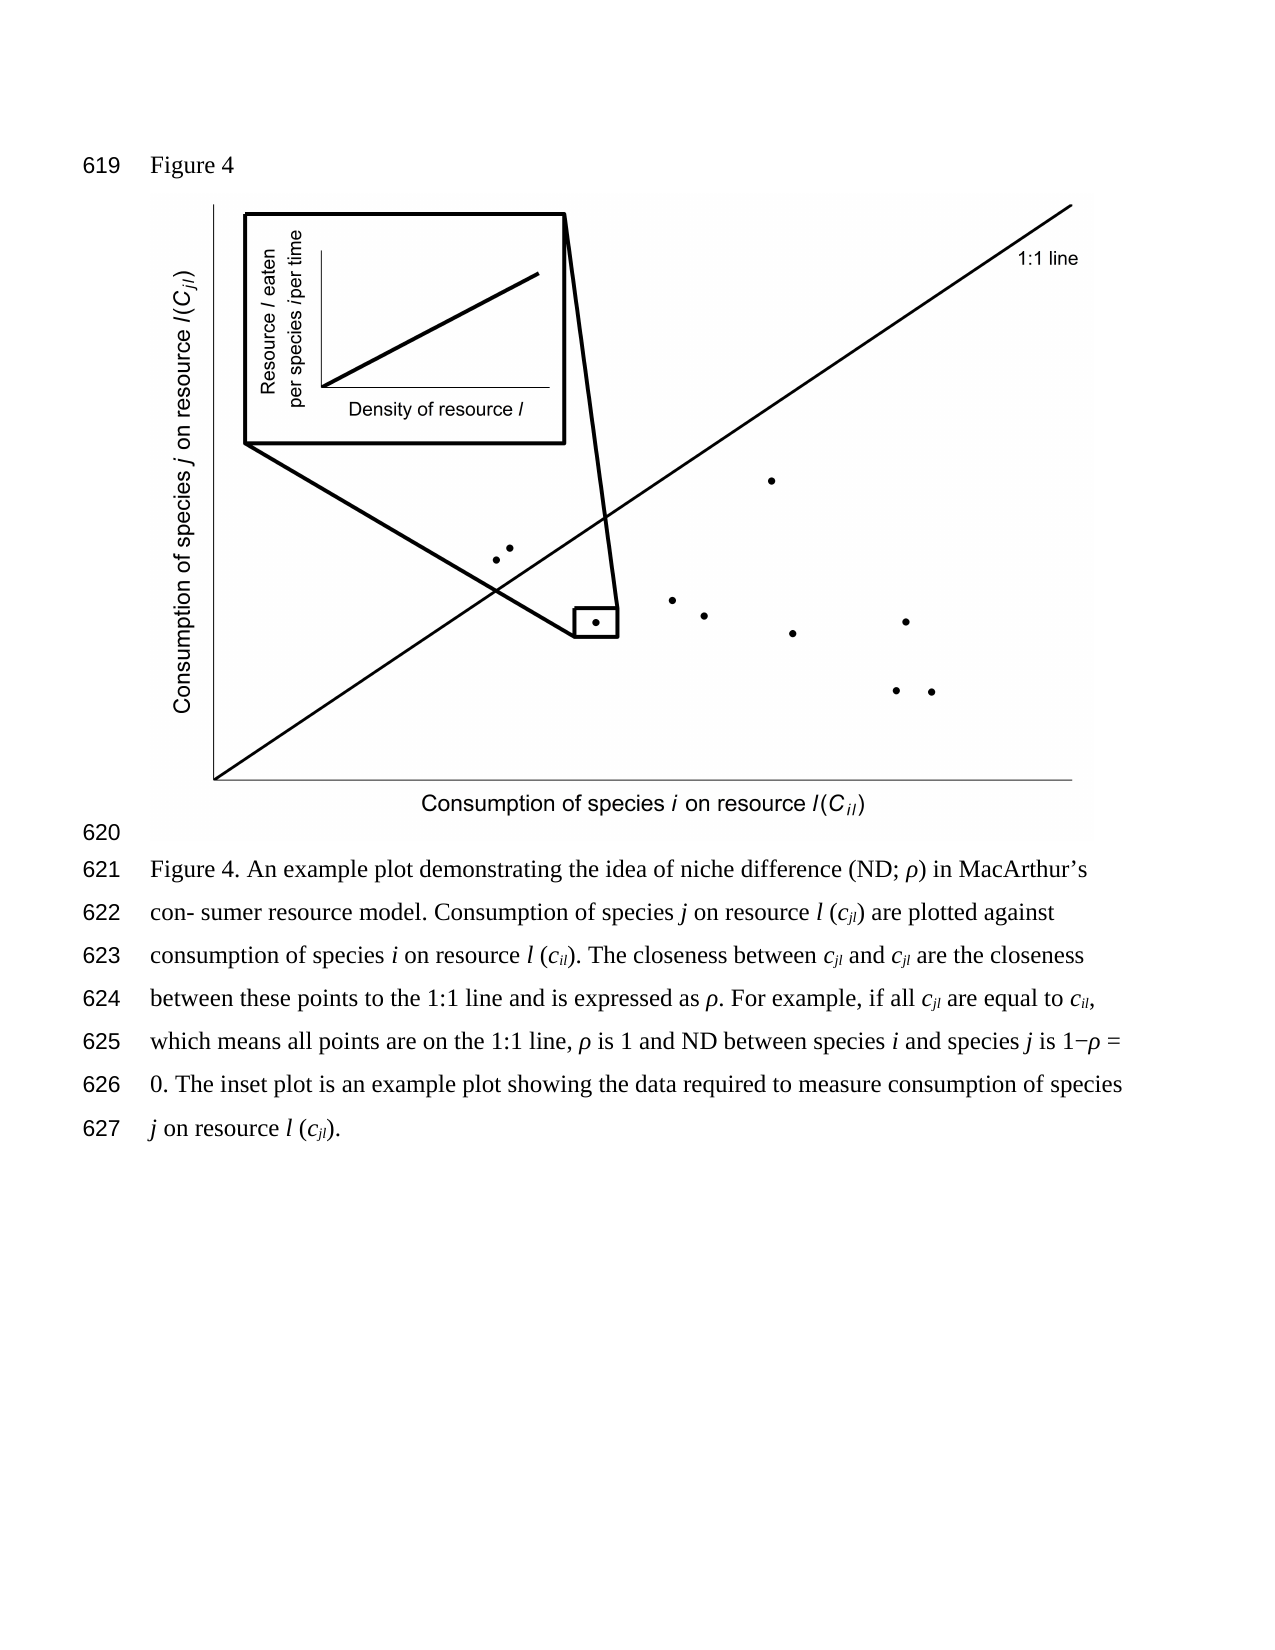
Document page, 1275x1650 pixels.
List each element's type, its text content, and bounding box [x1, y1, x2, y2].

text Figure 4 [150, 150, 1125, 179]
picture [150, 193, 1095, 841]
text Figure 4. An example plot demonstrating the idea of niche difference (ND; ρ) in MacArthur’s con- sumer resource model. Consumption of species j on resource l (cjl) are plotted against consumption of species i on resource l (cil). The closeness between cjl and cjl are the closeness between these points to the 1:1 line and is expressed as ρ. For example, if all cjl are equal to cil, which means all points are on the 1:1 line, ρ is 1 and ND between species i and species j is 1−ρ = 0. The inset plot is an example plot showing the data required to measure consumption of species j on resource l (cjl). [150, 854, 1125, 1141]
